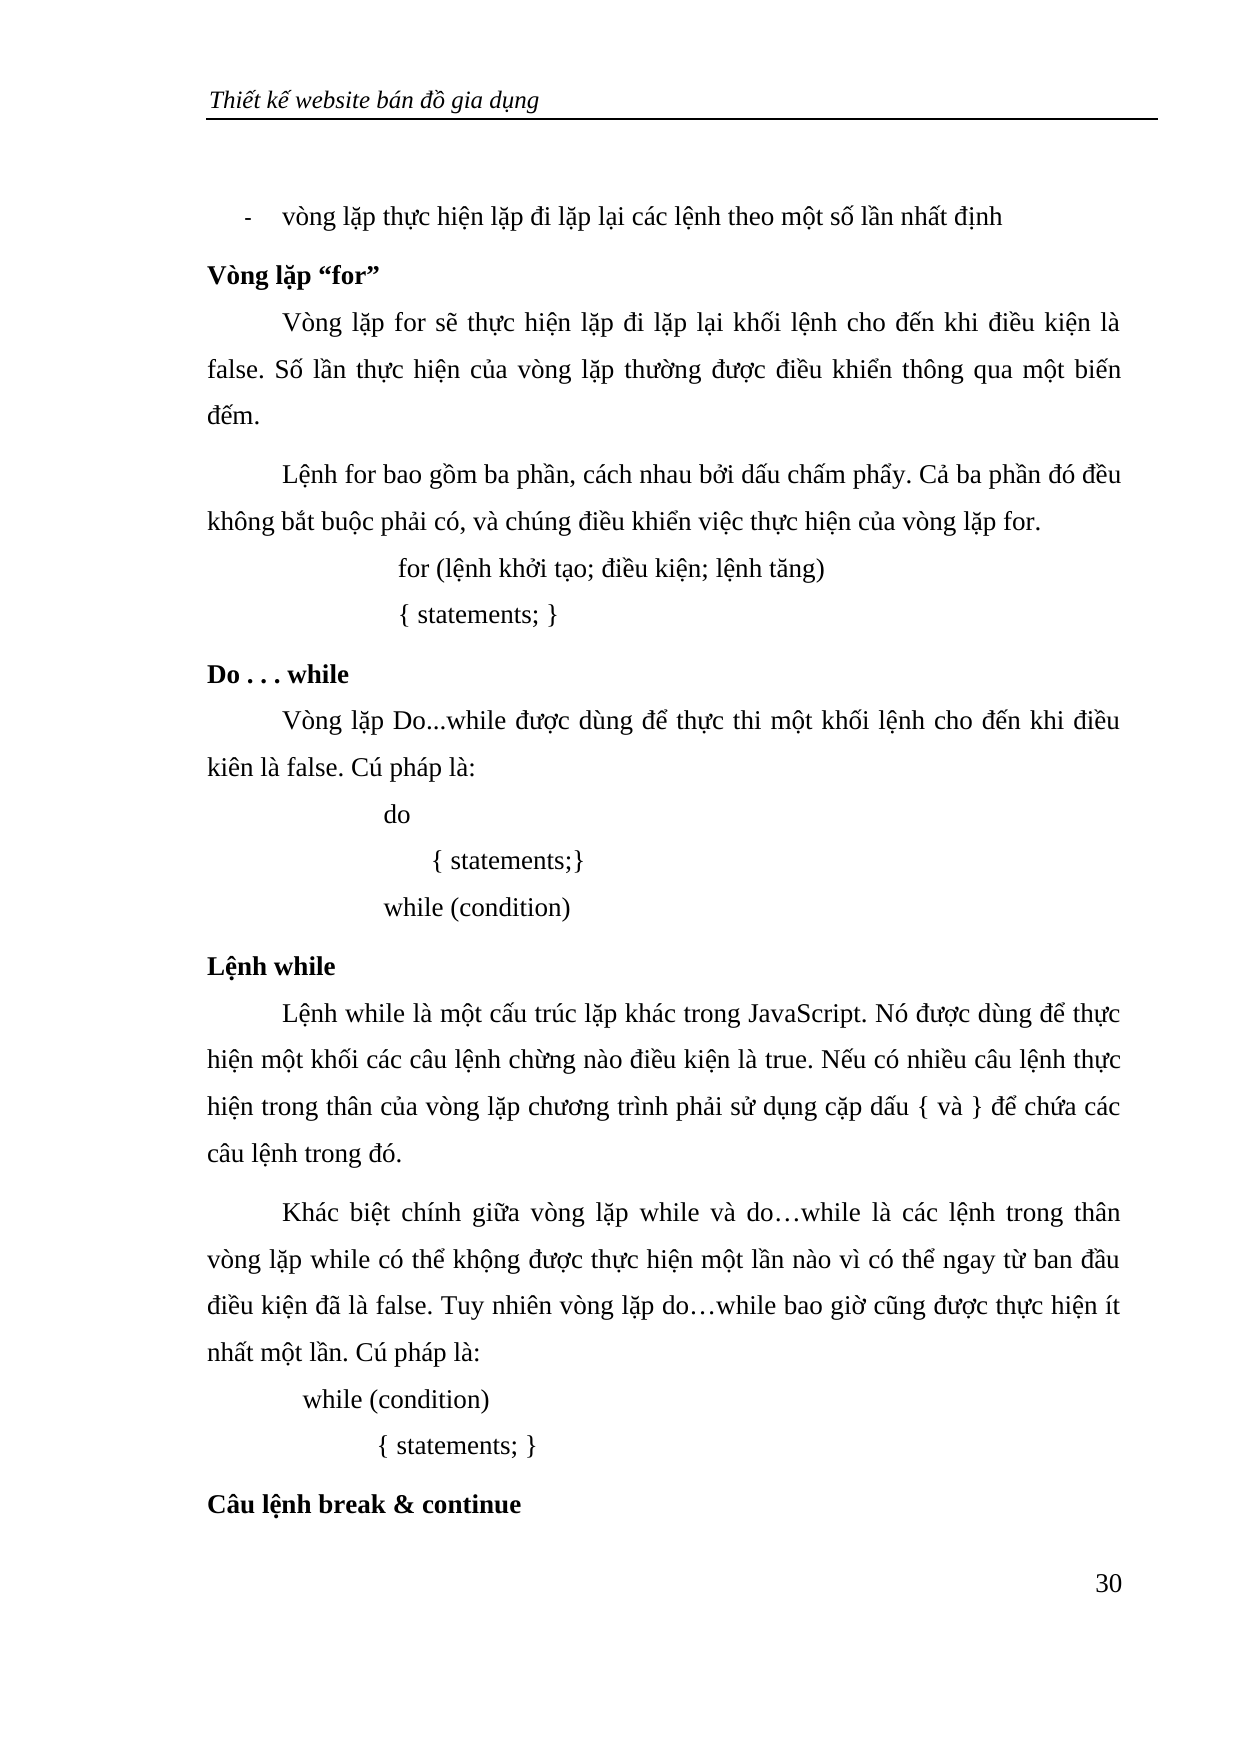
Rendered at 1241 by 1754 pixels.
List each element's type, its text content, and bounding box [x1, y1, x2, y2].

text Khác biệt chính giữa vòng lặp while và do…while là các lệnh trong thân vòng lặp while có thể khộng được thực hiện một lần nào vì có thể ngay từ ban đầu điều kiện đã là false. Tuy nhiên vòng lặp do…while bao giờ cũng được thực hiện ít nhất một lần. Cú pháp là: [207, 1196, 1122, 1367]
text Do . . . while [207, 658, 1122, 689]
text { statements; } [207, 598, 1122, 630]
text for (lệnh khởi tạo; điều kiện; lệnh tăng) [207, 552, 1122, 583]
list vòng lặp thực hiện lặp đi lặp lại các lệnh theo một số lần nhất định [244, 200, 1122, 231]
text Vòng lặp “for” [207, 259, 1122, 291]
text do [302, 798, 1122, 829]
text Lệnh for bao gồm ba phần, cách nhau bởi dấu chấm phẩy. Cả ba phần đó đều không bắt buộc phải có, và chúng điều khiển việc thực hiện của vòng lặp for. [207, 458, 1122, 536]
text Vòng lặp Do...while được dùng để thực thi một khối lệnh cho đến khi điều kiên là false. Cú pháp là: [207, 704, 1122, 782]
text Câu lệnh break & continue [207, 1488, 1122, 1520]
text { statements;} [302, 844, 1122, 876]
text { statements; } [302, 1429, 1122, 1461]
text Lệnh while là một cấu trúc lặp khác trong JavaScript. Nó được dùng để thực hiện một khối các câu lệnh chừng nào điều kiện là true. Nếu có nhiều câu lệnh thực hiện trong thân của vòng lặp chương trình phải sử dụng cặp dấu { và } để chứa các câu lệnh trong đó. [207, 997, 1122, 1168]
text while (condition) [302, 891, 1122, 922]
text Vòng lặp for sẽ thực hiện lặp đi lặp lại khối lệnh cho đến khi điều kiện là false. Số lần thực hiện của vòng lặp thường được điều khiển thông qua một biến đếm. [207, 306, 1122, 431]
text Lệnh while [207, 950, 1122, 981]
text while (condition) [302, 1383, 1122, 1414]
